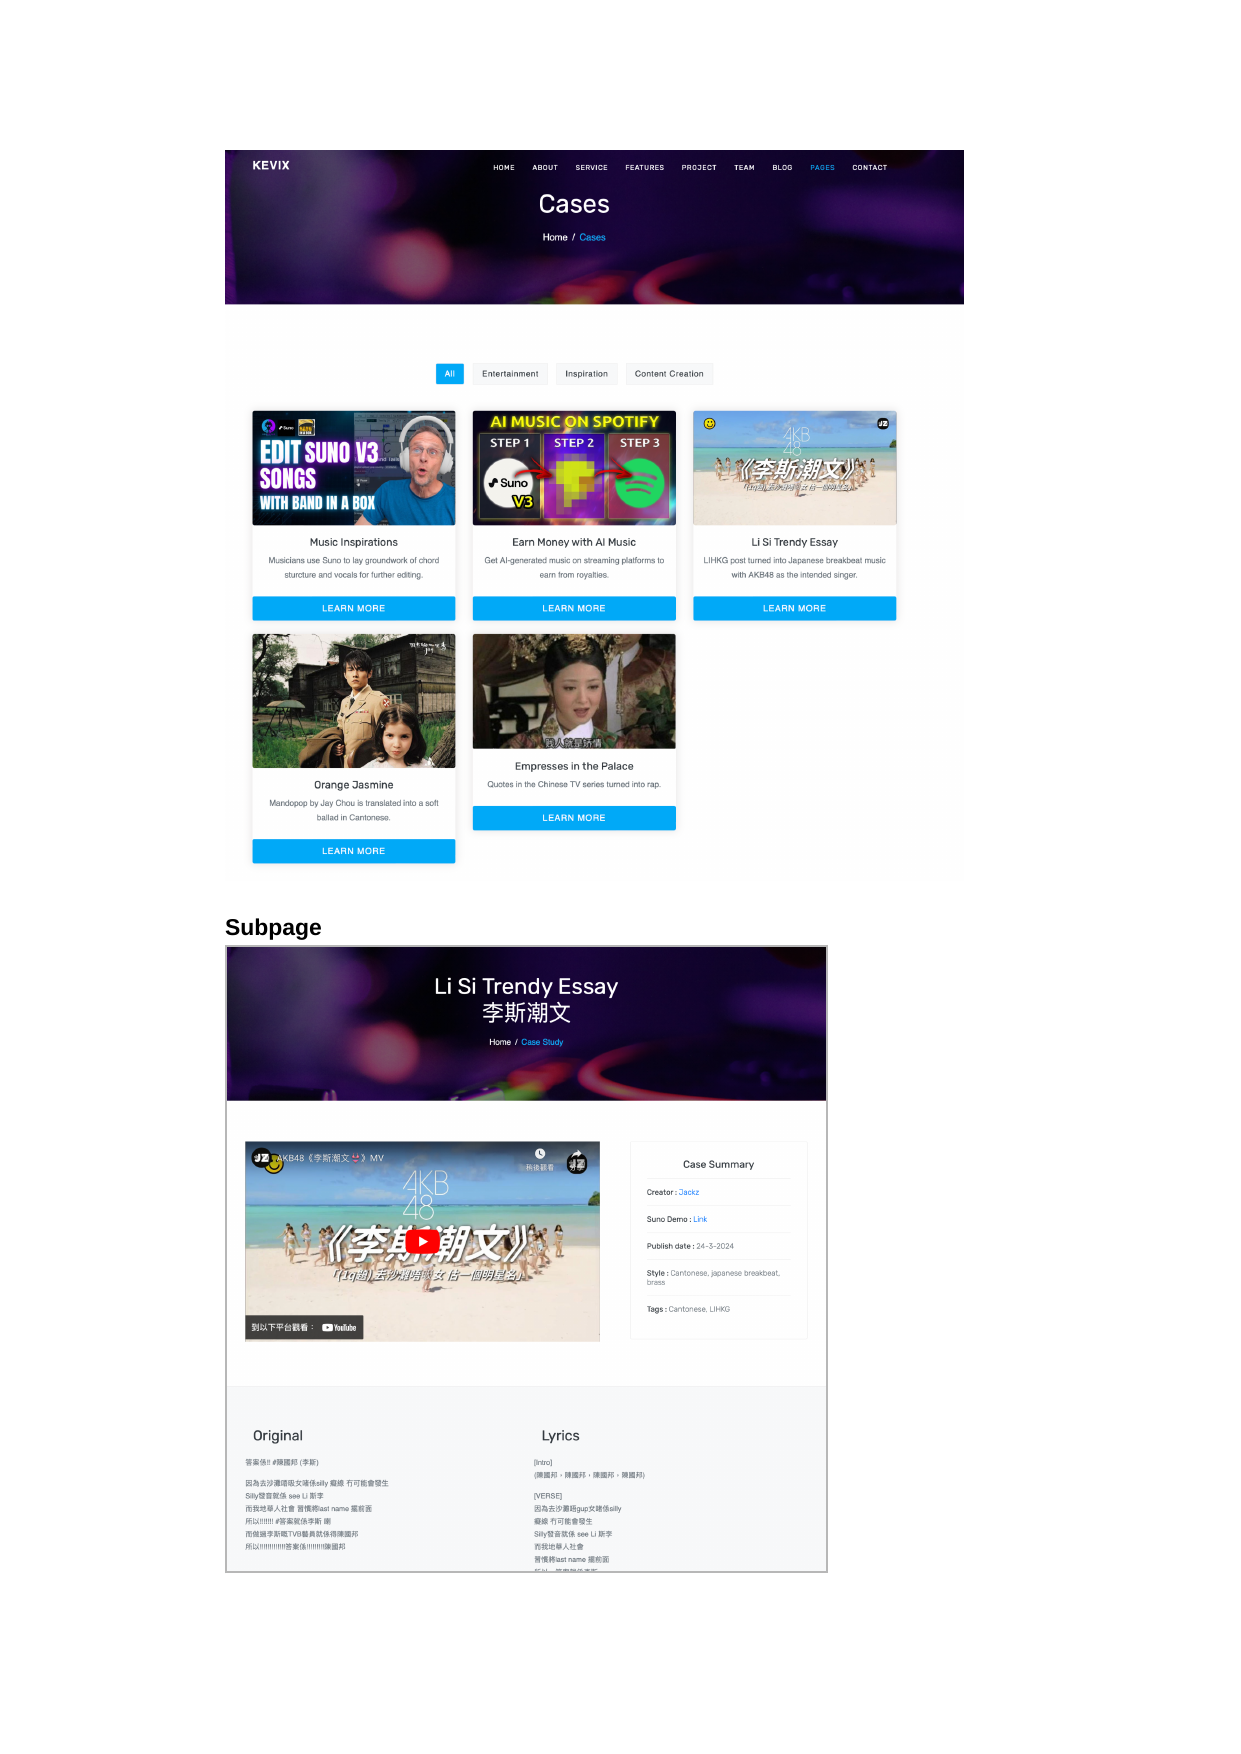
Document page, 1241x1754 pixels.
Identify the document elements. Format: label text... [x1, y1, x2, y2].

picture [225, 150, 964, 881]
picture [227, 947, 826, 1571]
text Subpage [150, 914, 1090, 941]
